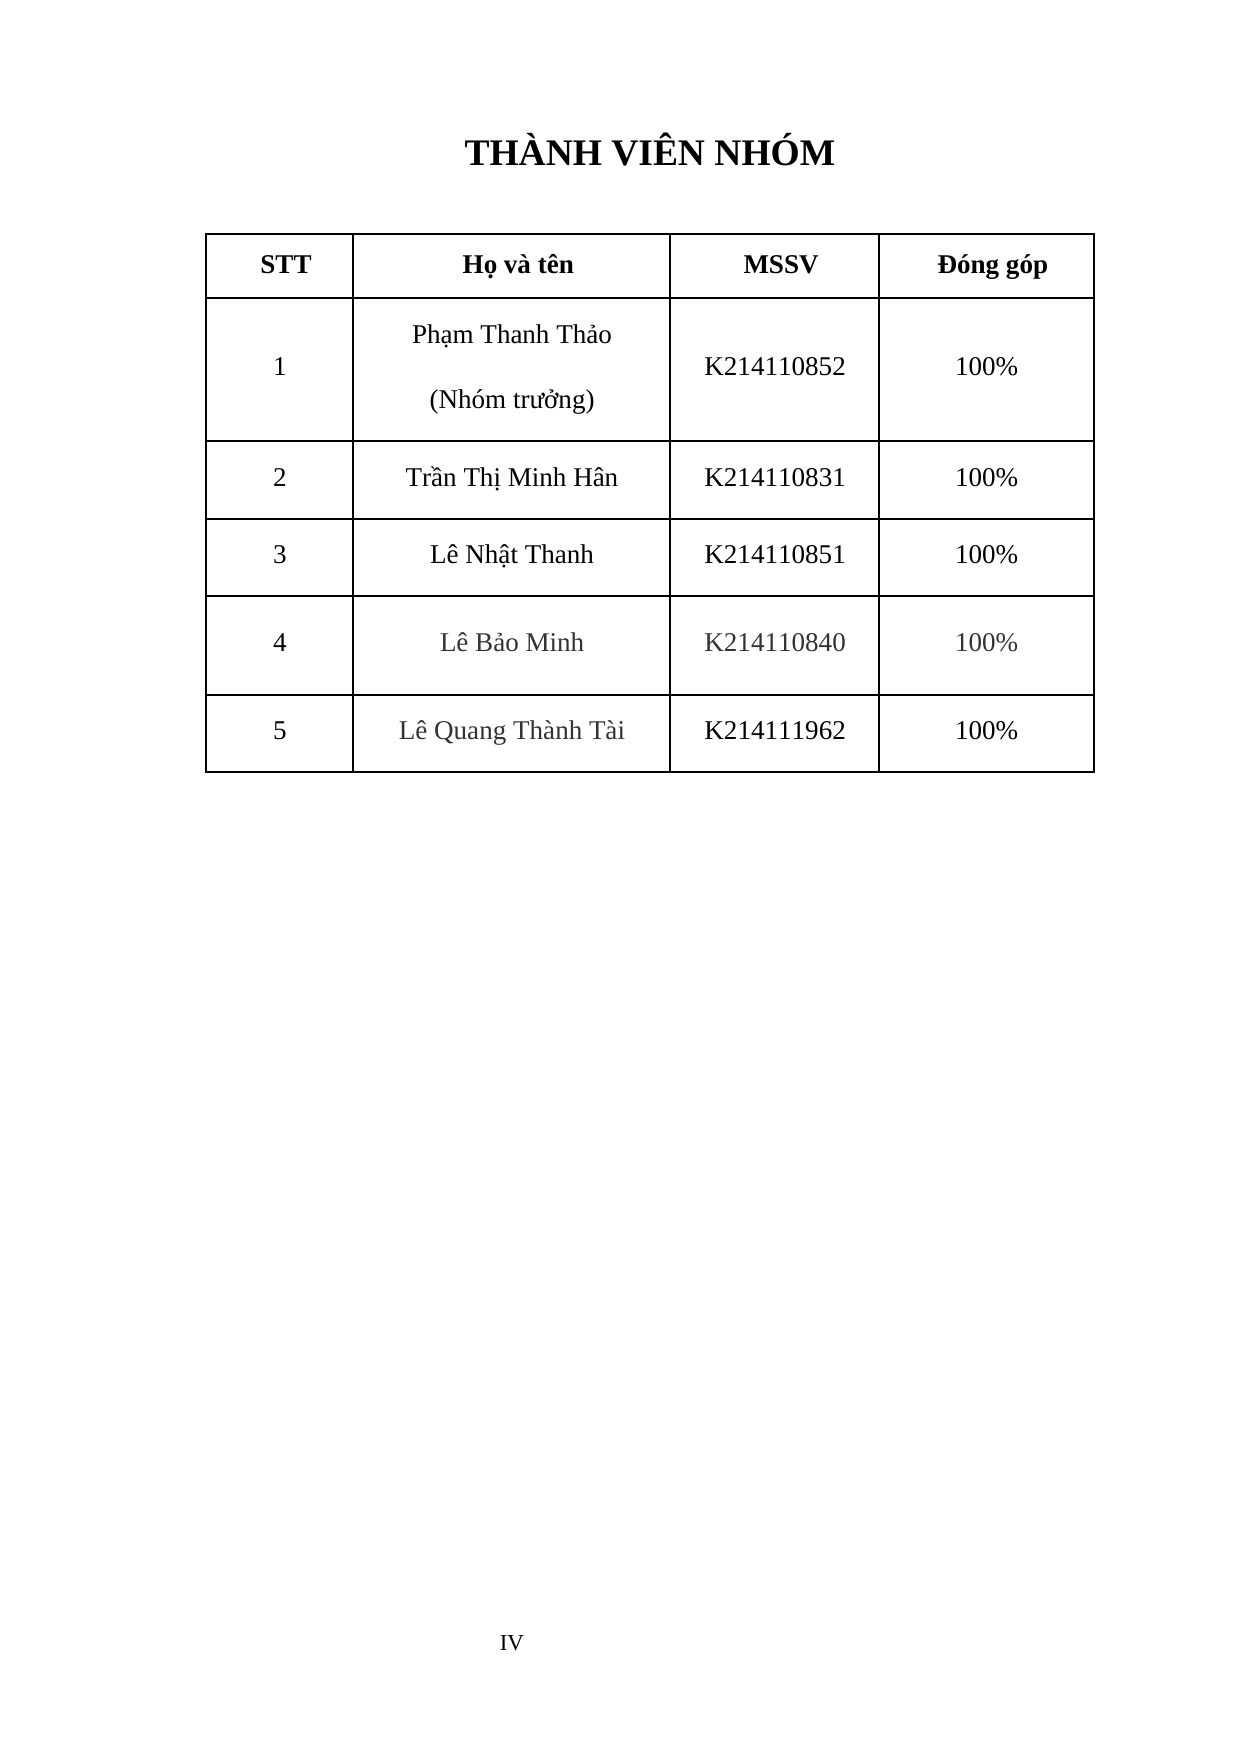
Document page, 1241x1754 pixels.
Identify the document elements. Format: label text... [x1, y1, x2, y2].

table_cell Trần Thị Minh Hân [354, 442, 669, 517]
table_cell 100% [880, 520, 1093, 595]
table_header Đóng góp [880, 235, 1093, 297]
table_cell 4 [207, 597, 352, 693]
table_cell K214110840 [671, 597, 878, 693]
table_cell K214111962 [671, 696, 878, 771]
table_cell K214110831 [671, 442, 878, 517]
table_cell Lê Quang Thành Tài [354, 696, 669, 771]
table_cell 100% [880, 299, 1093, 440]
table_cell Phạm Thanh Thảo (Nhóm trưởng) [354, 299, 669, 440]
table_cell 100% [880, 442, 1093, 517]
subtitle THÀNH VIÊN NHÓM [177, 131, 1122, 174]
table_cell K214110851 [671, 520, 878, 595]
table_header MSSV [671, 235, 878, 297]
table_cell 1 [207, 299, 352, 440]
table_header Họ và tên [354, 235, 669, 297]
table_cell 100% [880, 597, 1093, 693]
table_cell K214110852 [671, 299, 878, 440]
table_cell 5 [207, 696, 352, 771]
table_cell Lê Nhật Thanh [354, 520, 669, 595]
table_cell 100% [880, 696, 1093, 771]
table_header STT [207, 235, 352, 297]
table_cell 3 [207, 520, 352, 595]
table_cell 2 [207, 442, 352, 517]
table_cell Lê Bảo Minh [354, 597, 669, 693]
